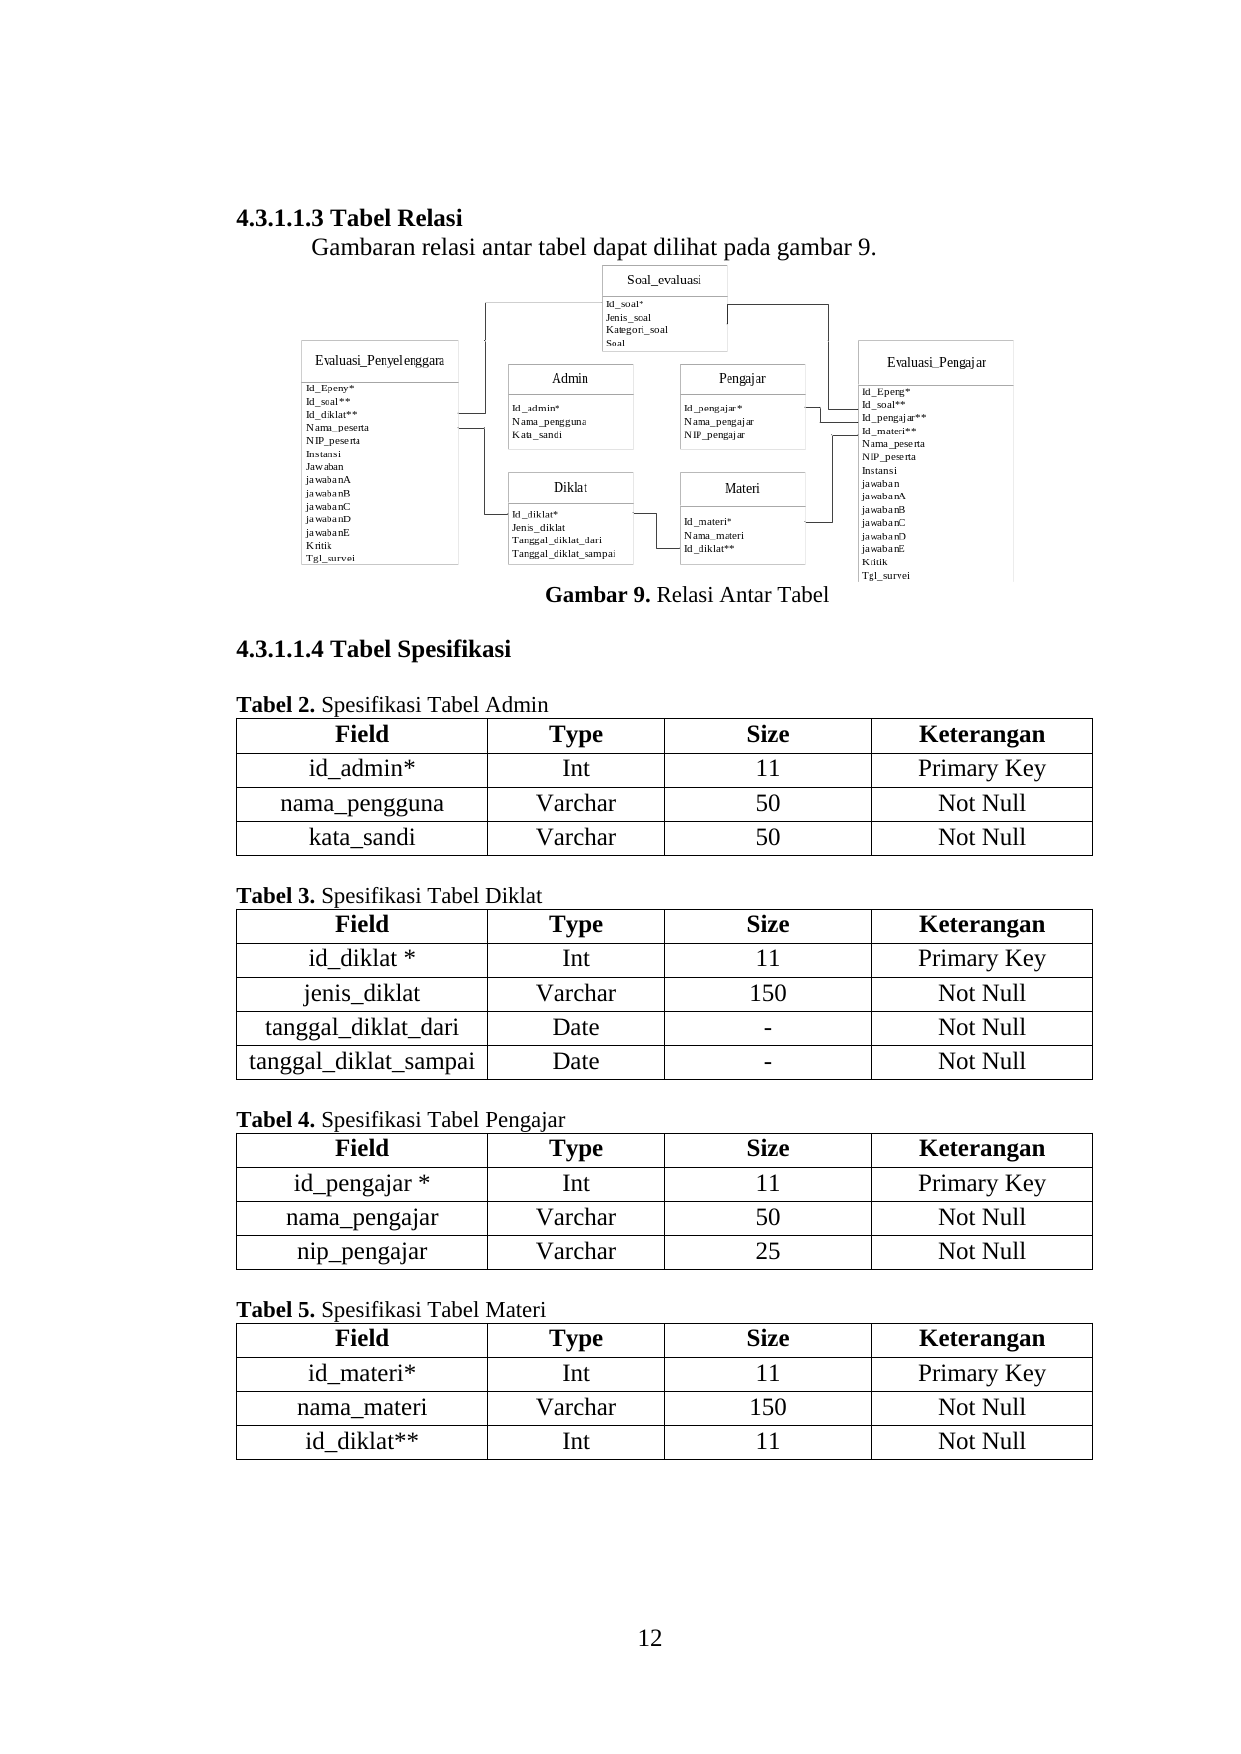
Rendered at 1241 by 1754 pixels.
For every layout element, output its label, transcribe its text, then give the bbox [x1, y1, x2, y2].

table_header Type [488, 1324, 664, 1357]
table_cell Int [488, 754, 664, 787]
table_header Size [665, 1134, 871, 1167]
table_header Size [665, 1324, 871, 1357]
table_cell tanggal_diklat_dari [237, 1012, 487, 1045]
table_cell id_admin* [237, 754, 487, 787]
table_cell Int [488, 944, 664, 977]
table_cell Primary Key [872, 944, 1092, 977]
table_cell Date [488, 1012, 664, 1045]
table_cell id_diklat * [237, 944, 487, 977]
table_header Field [237, 1134, 487, 1167]
table_cell 50 [665, 1202, 871, 1235]
table_cell 11 [665, 1358, 871, 1391]
table_header Size [665, 910, 871, 942]
table_cell nip_pengajar [237, 1236, 487, 1269]
subtitle 4.3.1.1.4 Tabel Spesifikasi [236, 634, 1063, 663]
table_cell kata_sandi [237, 822, 487, 855]
table_cell Varchar [488, 1392, 664, 1425]
table_cell Varchar [488, 822, 664, 855]
text Tabel 3. Spesifikasi Tabel Diklat [236, 882, 1063, 908]
table_cell nama_pengajar [237, 1202, 487, 1235]
table_header Type [488, 910, 664, 942]
table_cell Primary Key [872, 754, 1092, 787]
table_header Size [665, 719, 871, 752]
table_cell nama_pengguna [237, 788, 487, 821]
table_cell Date [488, 1046, 664, 1079]
table_cell Not Null [872, 788, 1092, 821]
table_cell Varchar [488, 1236, 664, 1269]
table_cell 11 [665, 944, 871, 977]
subtitle 4.3.1.1.3 Tabel Relasi [236, 203, 1063, 232]
table_header Keterangan [872, 1324, 1092, 1357]
table_cell Not Null [872, 1046, 1092, 1079]
table_header Keterangan [872, 1134, 1092, 1167]
table_cell 11 [665, 1426, 871, 1459]
table_cell id_pengajar * [237, 1168, 487, 1201]
table_cell - [665, 1012, 871, 1045]
text Gambaran relasi antar tabel dapat dilihat pada gambar 9. [311, 232, 1063, 261]
table_cell Varchar [488, 978, 664, 1011]
table_header Field [237, 719, 487, 752]
table_cell 50 [665, 788, 871, 821]
table_cell Varchar [488, 1202, 664, 1235]
table_cell 50 [665, 822, 871, 855]
table_cell Not Null [872, 1012, 1092, 1045]
text Tabel 4. Spesifikasi Tabel Pengajar [236, 1106, 1063, 1132]
text Tabel 5. Spesifikasi Tabel Materi [236, 1296, 1063, 1322]
table_cell Not Null [872, 978, 1092, 1011]
table_cell id_diklat** [237, 1426, 487, 1459]
table_cell 25 [665, 1236, 871, 1269]
table_cell Not Null [872, 822, 1092, 855]
table_cell Int [488, 1358, 664, 1391]
table_cell - [665, 1046, 871, 1079]
table_cell Primary Key [872, 1168, 1092, 1201]
text Tabel 2. Spesifikasi Tabel Admin [236, 692, 1063, 718]
table_cell 150 [665, 1392, 871, 1425]
table_cell 11 [665, 754, 871, 787]
table_cell Int [488, 1426, 664, 1459]
table_header Type [488, 719, 664, 752]
text Gambar 9. Relasi Antar Tabel [236, 581, 1063, 608]
table_header Keterangan [872, 910, 1092, 942]
table_cell nama_materi [237, 1392, 487, 1425]
table_cell Not Null [872, 1236, 1092, 1269]
table_cell Int [488, 1168, 664, 1201]
table_cell jenis_diklat [237, 978, 487, 1011]
table_cell Primary Key [872, 1358, 1092, 1391]
table_cell 11 [665, 1168, 871, 1201]
table_cell Not Null [872, 1202, 1092, 1235]
table_header Type [488, 1134, 664, 1167]
table_cell Not Null [872, 1392, 1092, 1425]
table_header Keterangan [872, 719, 1092, 752]
table_cell tanggal_diklat_sampai [237, 1046, 487, 1079]
table_cell 150 [665, 978, 871, 1011]
table_header Field [237, 1324, 487, 1357]
table_cell id_materi* [237, 1358, 487, 1391]
table_cell Varchar [488, 788, 664, 821]
table_cell Not Null [872, 1426, 1092, 1459]
table_header Field [237, 910, 487, 942]
